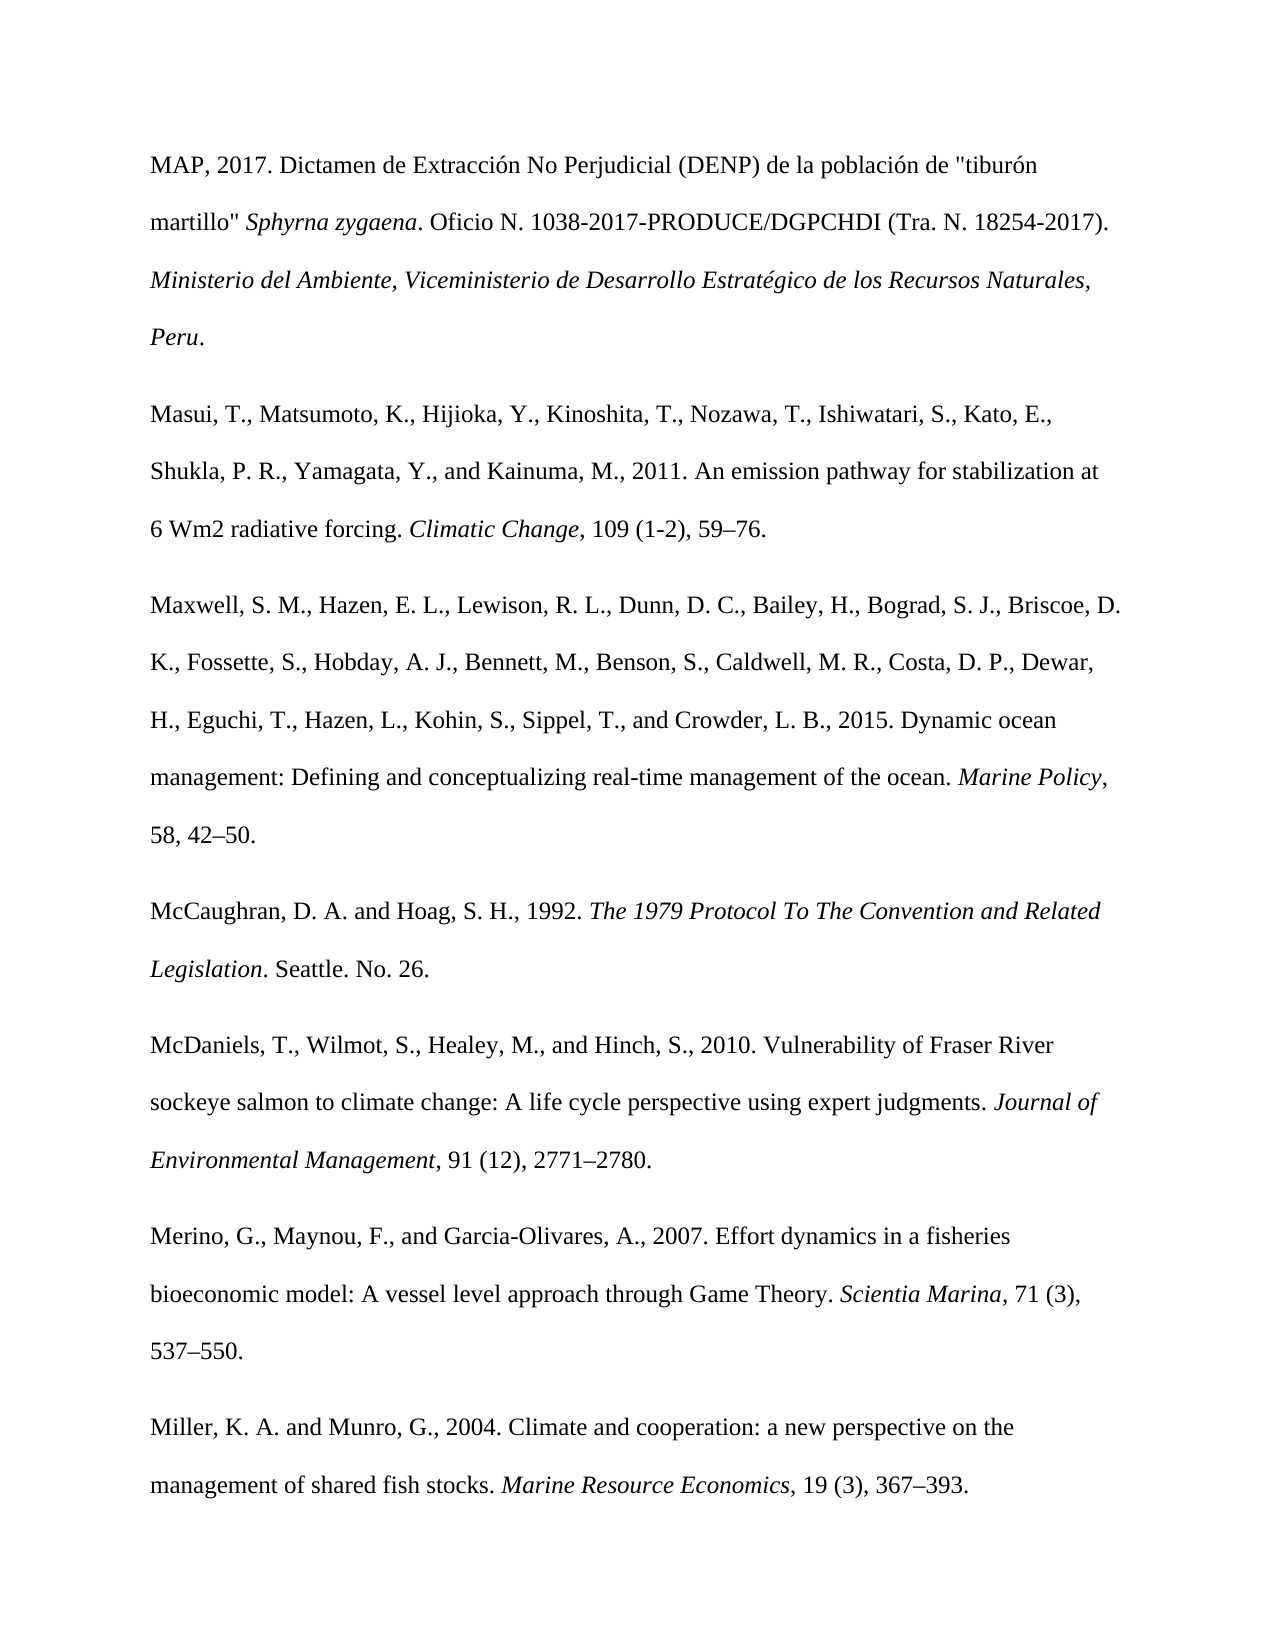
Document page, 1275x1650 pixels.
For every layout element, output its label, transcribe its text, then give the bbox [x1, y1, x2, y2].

text McDaniels, T., Wilmot, S., Healey, M., and Hinch, S., 2010. Vulnerability of Fraser River sockeye salmon to climate change: A life cycle perspective using expert judgments. Journal of Environmental Management, 91 (12), 2771–2780. [150, 1030, 1125, 1174]
text MAP, 2017. Dictamen de Extracción No Perjudicial (DENP) de la población de "tiburón martillo" Sphyrna zygaena. Oficio N. 1038-2017-PRODUCE/DGPCHDI (Tra. N. 18254-2017). Ministerio del Ambiente, Viceministerio de Desarrollo Estratégico de los Recursos Naturales, Peru. [150, 150, 1125, 351]
text McCaughran, D. A. and Hoag, S. H., 1992. The 1979 Protocol To The Convention and Related Legislation. Seattle. No. 26. [150, 896, 1125, 982]
text Masui, T., Matsumoto, K., Hijioka, Y., Kinoshita, T., Nozawa, T., Ishiwatari, S., Kato, E., Shukla, P. R., Yamagata, Y., and Kainuma, M., 2011. An emission pathway for stabilization at 6 Wm2 radiative forcing. Climatic Change, 109 (1-2), 59–76. [150, 399, 1125, 542]
text Merino, G., Maynou, F., and Garcia-Olivares, A., 2007. Effort dynamics in a fisheries bioeconomic model: A vessel level approach through Game Theory. Scientia Marina, 71 (3), 537–550. [150, 1221, 1125, 1365]
text Maxwell, S. M., Hazen, E. L., Lewison, R. L., Dunn, D. C., Bailey, H., Bograd, S. J., Briscoe, D. K., Fossette, S., Hobday, A. J., Bennett, M., Benson, S., Caldwell, M. R., Costa, D. P., Dewar, H., Eguchi, T., Hazen, L., Kohin, S., Sippel, T., and Crowder, L. B., 2015. Dynamic ocean management: Defining and conceptualizing real-time management of the ocean. Marine Policy, 58, 42–50. [150, 590, 1125, 849]
text Miller, K. A. and Munro, G., 2004. Climate and cooperation: a new perspective on the management of shared fish stocks. Marine Resource Economics, 19 (3), 367–393. [150, 1412, 1125, 1499]
